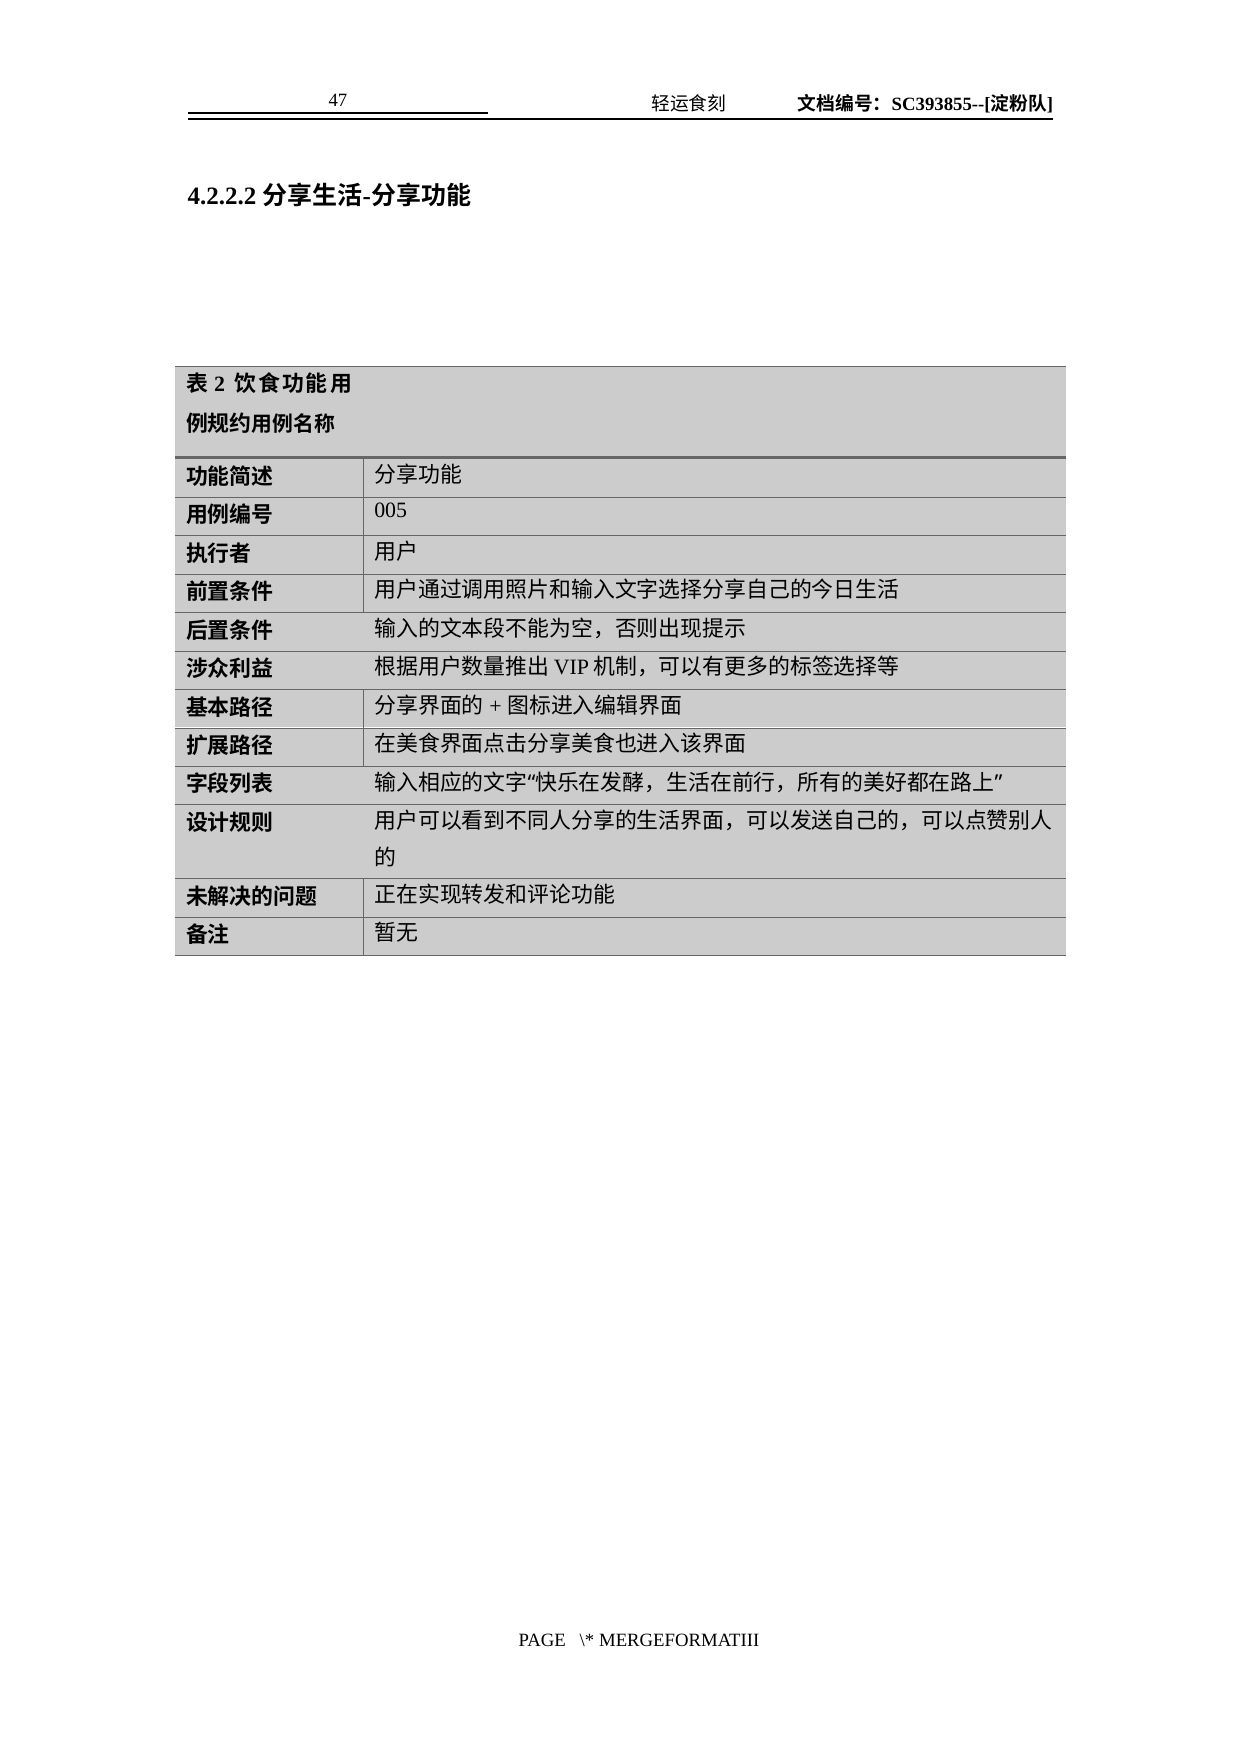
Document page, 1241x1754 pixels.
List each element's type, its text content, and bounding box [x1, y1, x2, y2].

table_header 表2 饮食功能用例规约用例名称 [175, 367, 363, 456]
table_cell 未解决的问题 [175, 879, 363, 917]
table_cell 涉众利益 [175, 652, 363, 689]
table_cell 005 [364, 498, 1066, 535]
table_cell 暂无 [364, 918, 1066, 955]
table_cell 前置条件 [175, 575, 363, 612]
table_cell 分享界面的 + 图标进入编辑界面 [364, 690, 1066, 727]
table_cell 基本路径 [175, 690, 363, 727]
table_cell 输入相应的文字“快乐在发酵，生活在前行，所有的美好都在路上” [363, 767, 1066, 804]
table_header [363, 367, 1066, 456]
subtitle 4.2.2.2 分享生活-分享功能 [187, 162, 1053, 227]
table_cell 用户可以看到不同人分享的生活界面，可以发送自己的，可以点赞别人的 [363, 805, 1066, 878]
table_cell 备注 [175, 918, 363, 955]
table_cell 输入的文本段不能为空，否则出现提示 [363, 613, 1066, 651]
table_cell 后置条件 [175, 613, 363, 651]
table_cell 执行者 [175, 536, 363, 574]
table_cell 字段列表 [175, 767, 363, 804]
table_cell 用户 [364, 536, 1066, 574]
table_cell 用例编号 [175, 498, 363, 535]
table_cell 用户通过调用照片和输入文字选择分享自己的今日生活 [364, 575, 1066, 612]
table_cell 正在实现转发和评论功能 [364, 879, 1066, 917]
table_cell 在美食界面点击分享美食也进入该界面 [364, 729, 1066, 766]
table_cell 扩展路径 [175, 729, 363, 766]
table_cell 分享功能 [364, 459, 1066, 497]
table_cell 功能简述 [175, 459, 363, 497]
table_cell 根据用户数量推出VIP机制，可以有更多的标签选择等 [363, 652, 1066, 689]
table_cell 设计规则 [175, 805, 363, 878]
